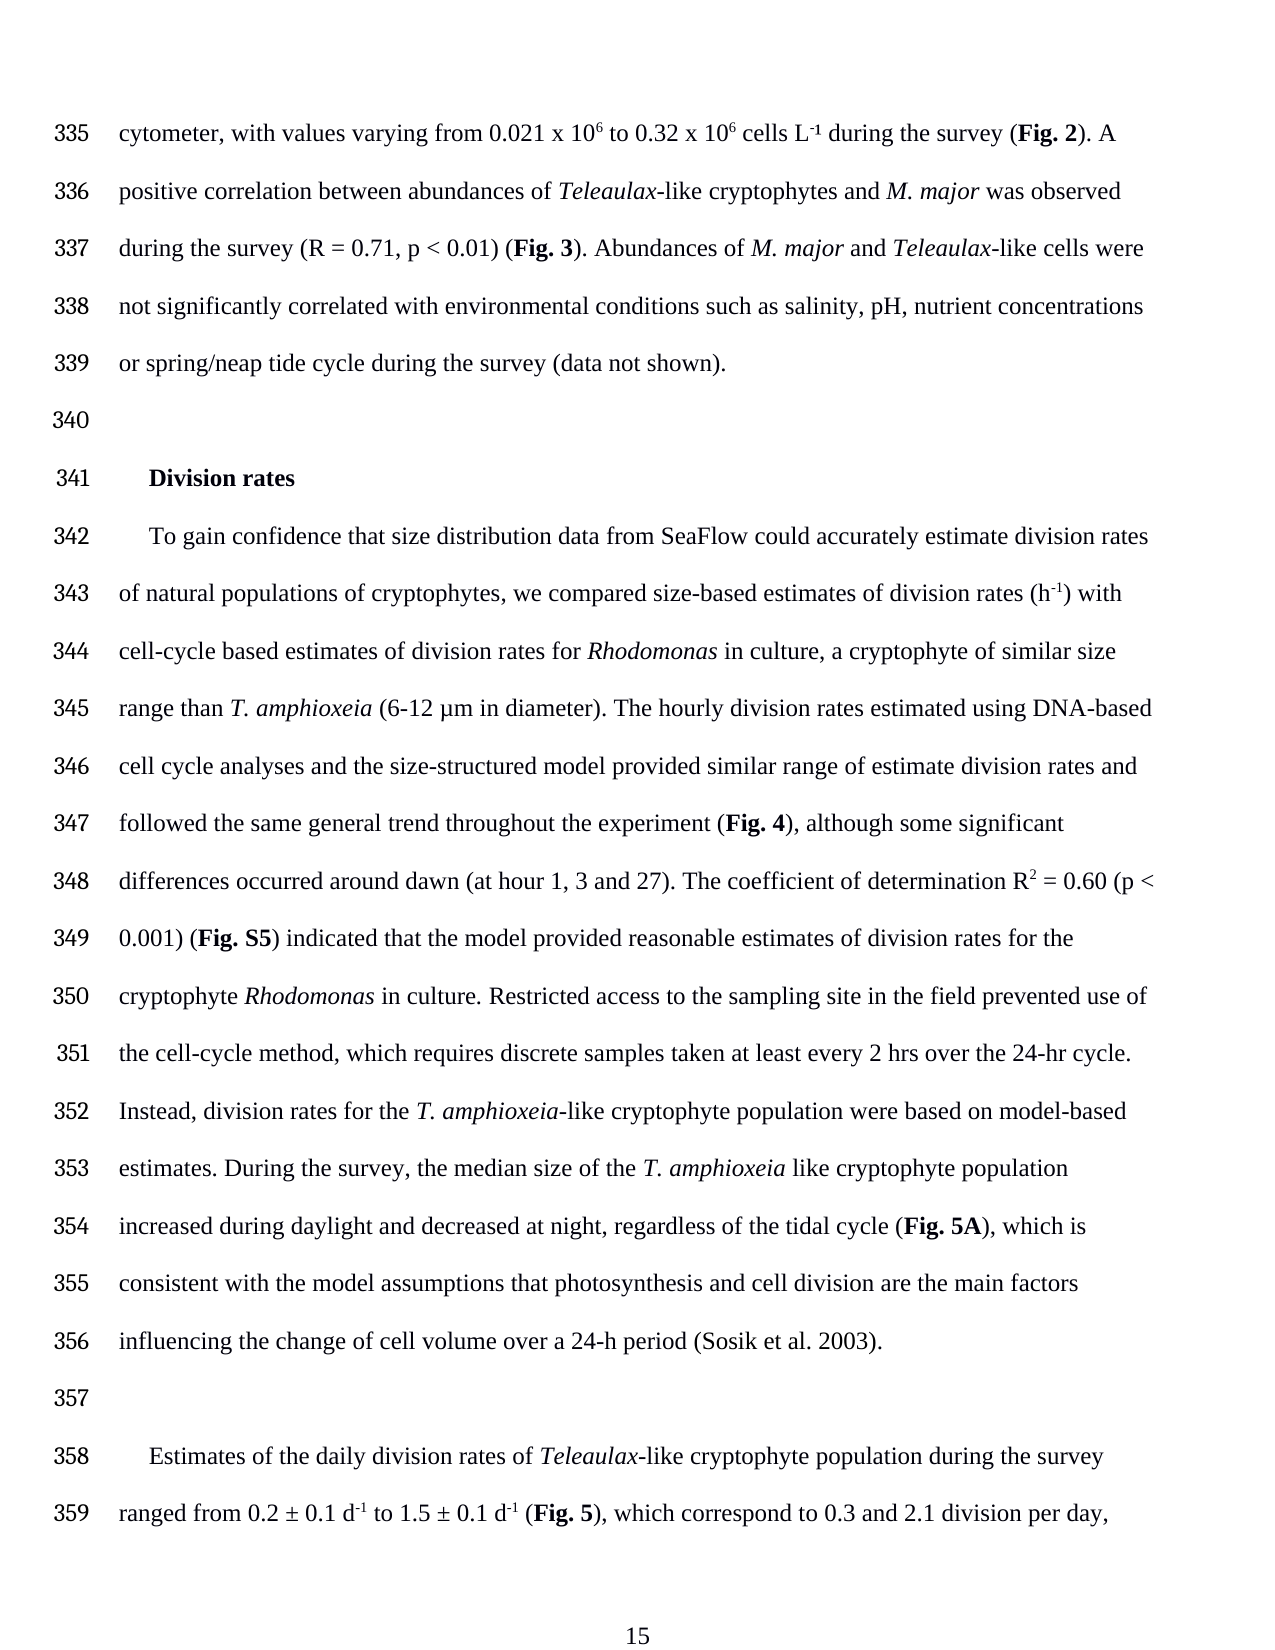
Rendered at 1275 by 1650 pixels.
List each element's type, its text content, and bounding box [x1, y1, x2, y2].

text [118, 118, 1156, 377]
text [118, 1441, 1156, 1527]
text To gain confidence that size distribution data from SeaFlow could accurately estimate division rates of natural populations of cryptophytes, we compared size-based estimates of division rates (h-1) with cell-cycle based estimates of division rates for Rhodomonas in culture, a cryptophyte of similar size range than T. amphioxeia (6-12 µm in diameter). The hourly division rates estimated using DNA-based cell cycle analyses and the size-structured model provided similar range of estimate division rates and followed the same general trend throughout the experiment (Fig. 4), although some significant differences occurred around dawn (at hour 1, 3 and 27). The coefficient of determination R2 = 0.60 (p < 0.001) (Fig. S5) indicated that the model provided reasonable estimates of division rates for the cryptophyte Rhodomonas in culture. Restricted access to the sampling site in the field prevented use of the cell-cycle method, which requires discrete samples taken at least every 2 hrs over the 24-hr cycle. Instead, division rates for the T. amphioxeia-like cryptophyte population were based on model-based estimates. During the survey, the median size of the T. amphioxeia like cryptophyte population increased during daylight and decreased at night, regardless of the tidal cycle (Fig. 5A), which is consistent with the model assumptions that photosynthesis and cell division are the main factors influencing the change of cell volume over a 24-h period (Sosik et al. 2003). [118, 521, 1156, 1355]
text Division rates [118, 463, 1156, 492]
